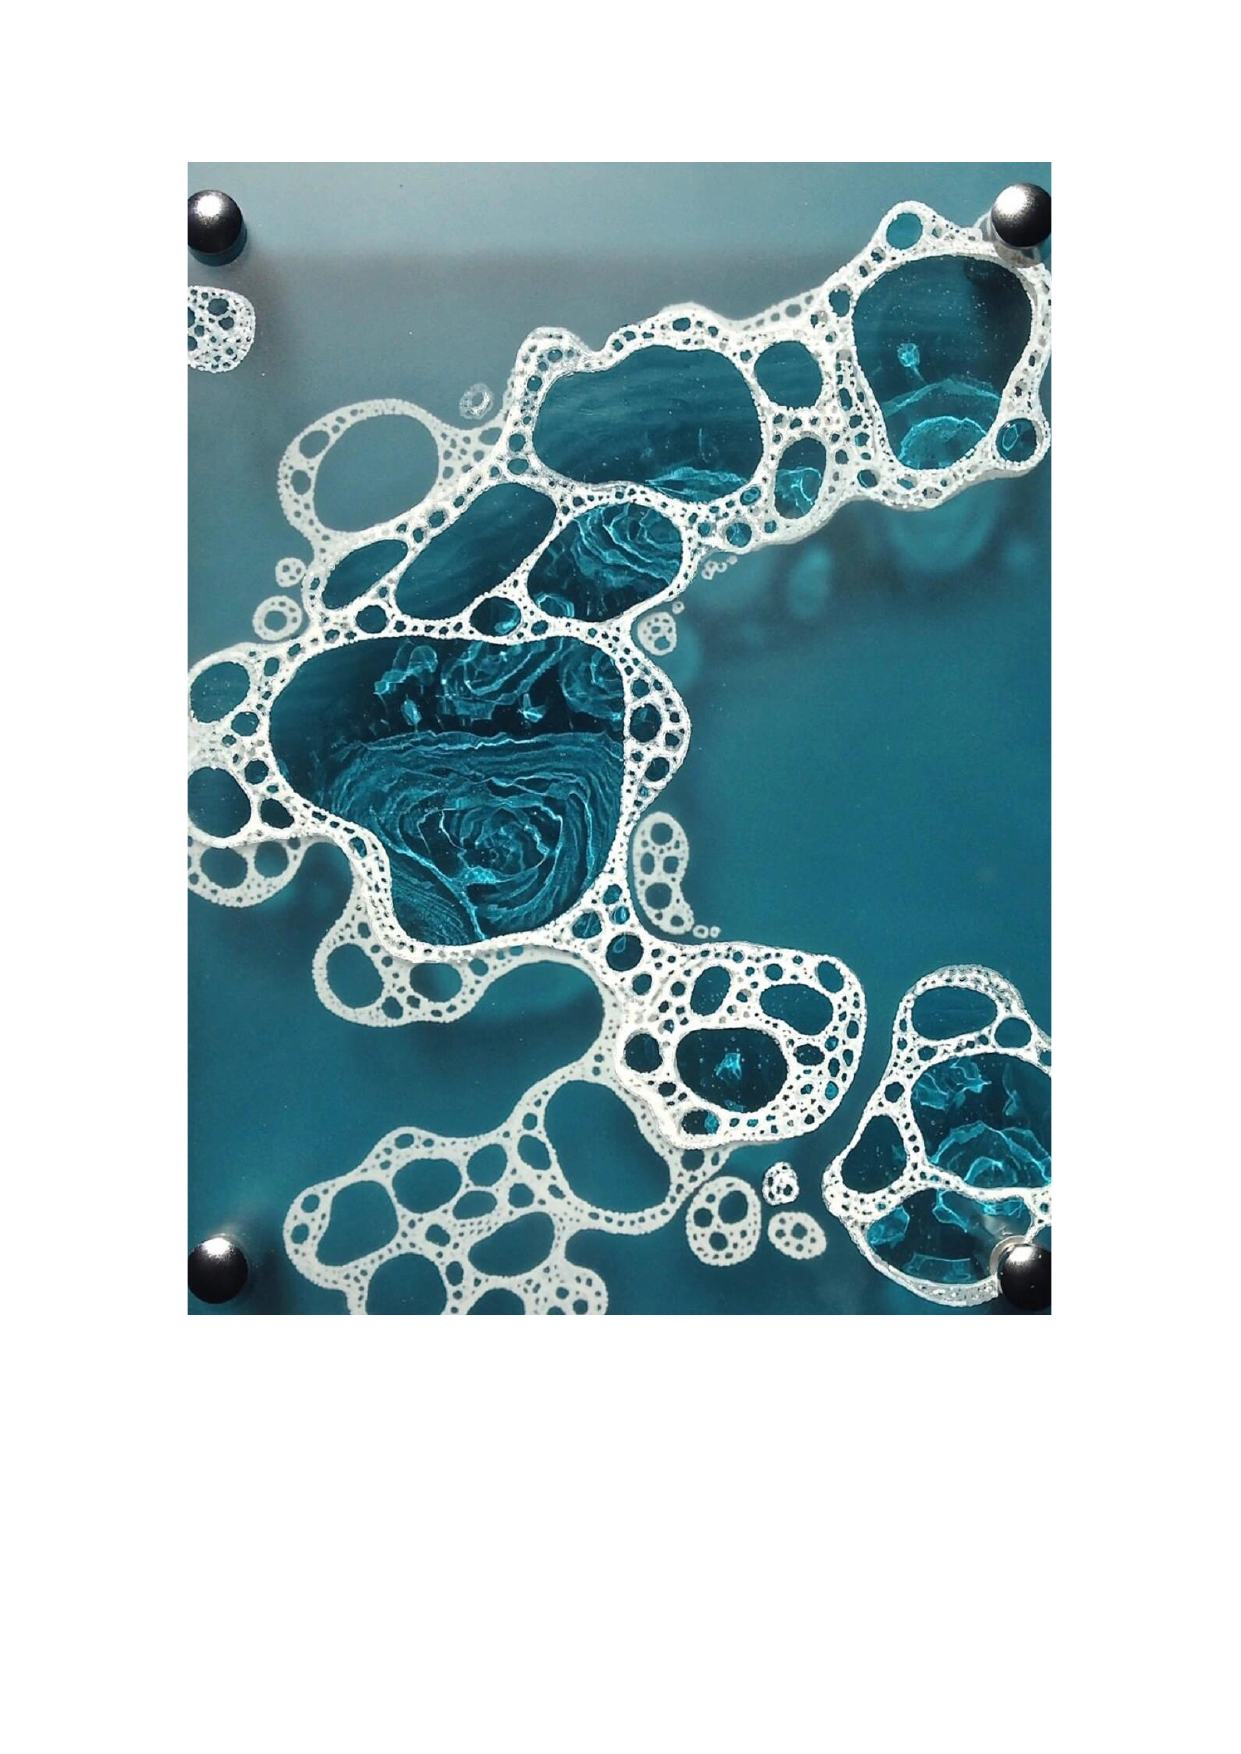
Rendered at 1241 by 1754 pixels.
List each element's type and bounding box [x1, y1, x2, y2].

picture [187, 162, 1052, 1315]
